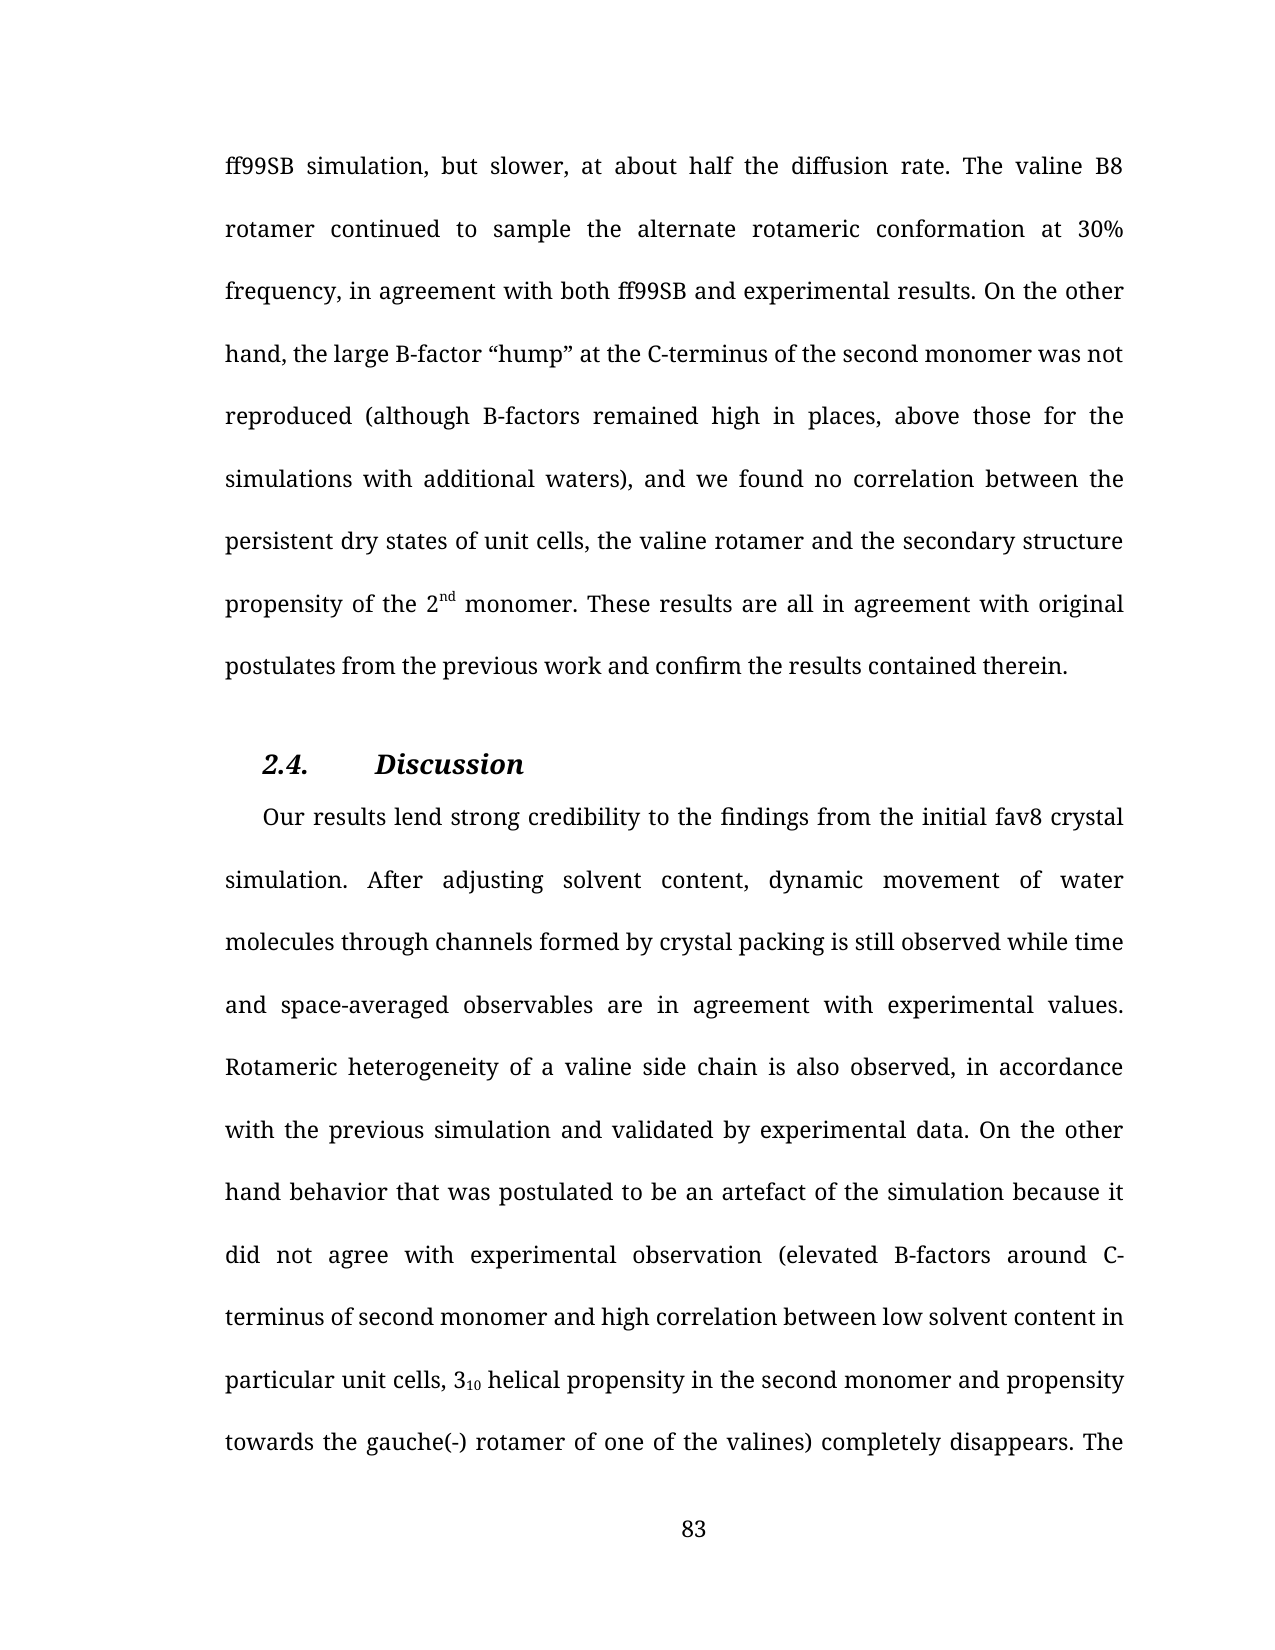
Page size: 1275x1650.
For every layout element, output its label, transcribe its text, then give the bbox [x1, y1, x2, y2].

subtitle Discussion [225, 746, 1125, 783]
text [225, 150, 1125, 681]
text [225, 801, 1125, 1457]
